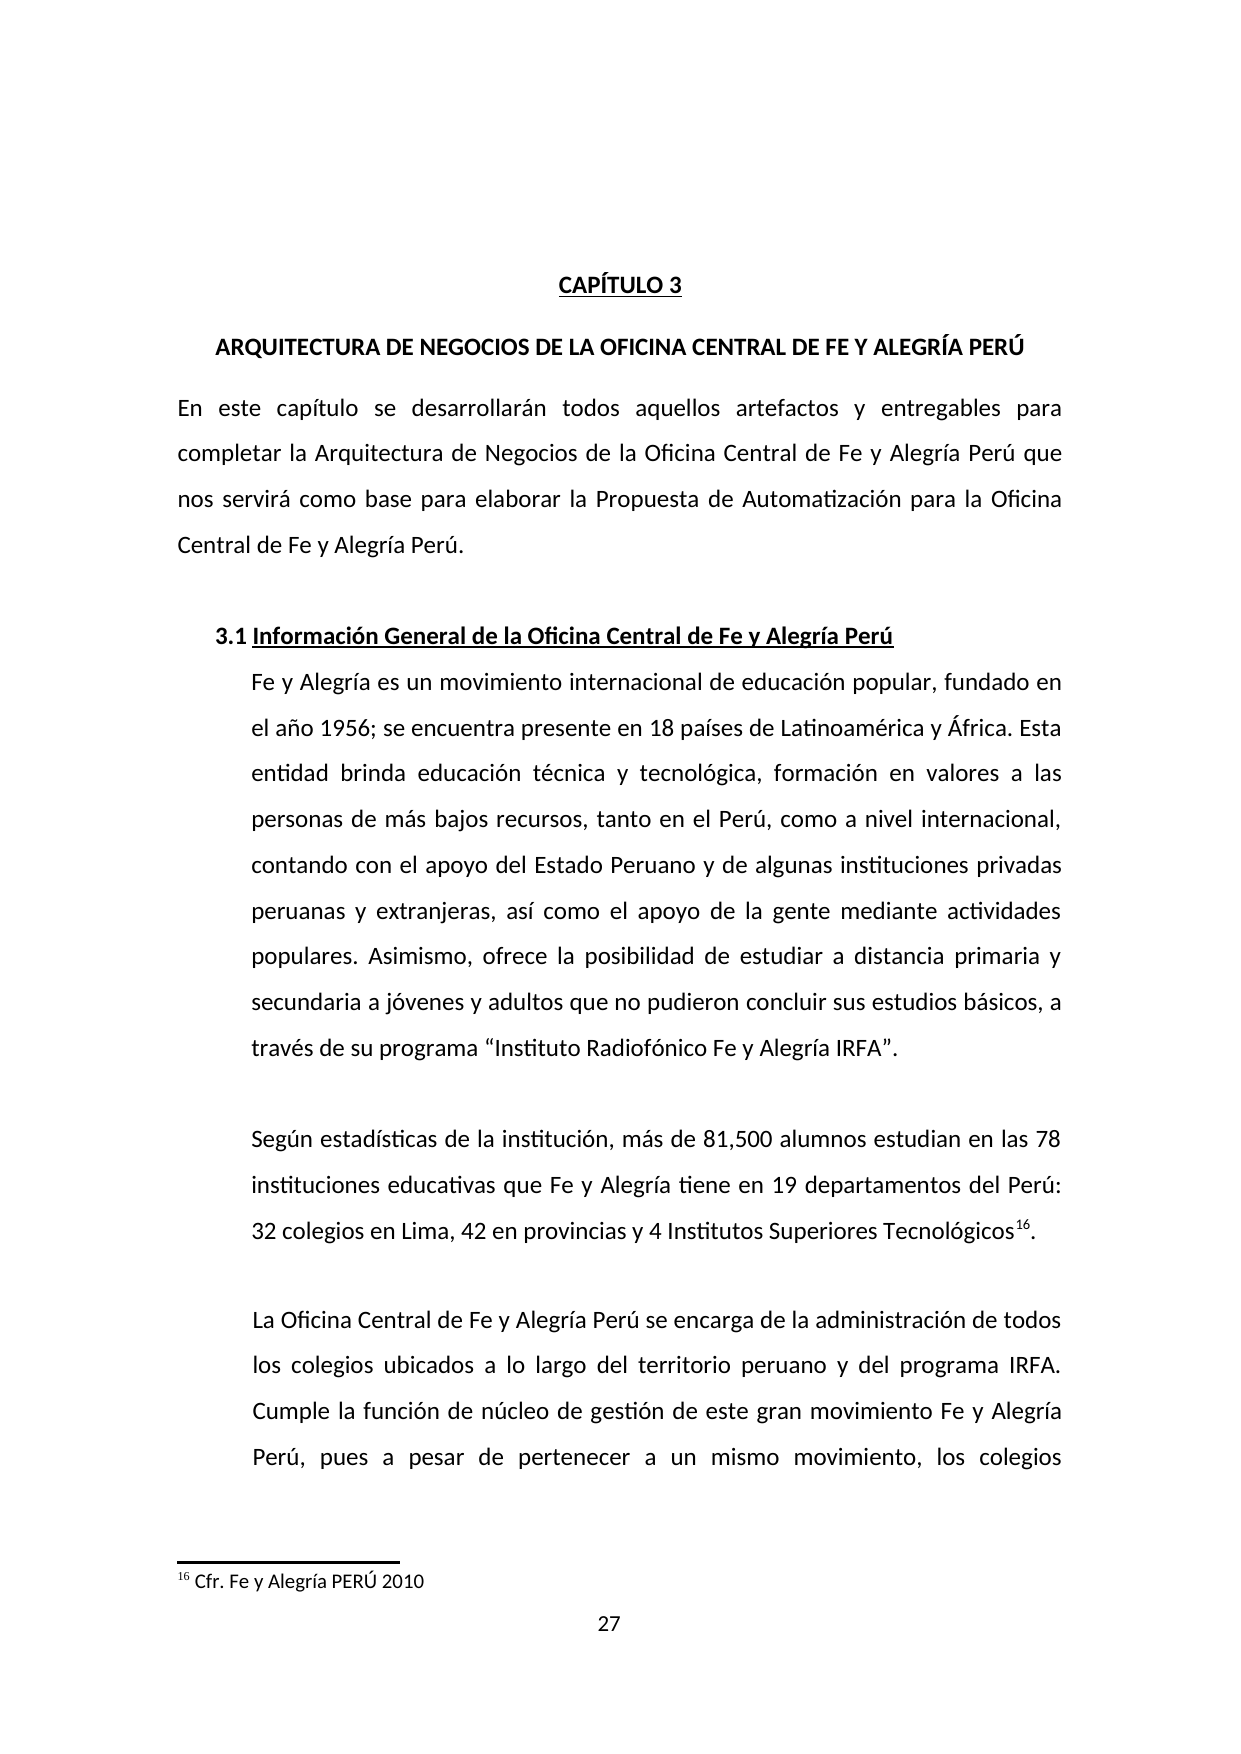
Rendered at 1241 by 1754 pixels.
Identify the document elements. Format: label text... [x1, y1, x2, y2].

text Fe y Alegría es un movimiento internacional de educación popular, fundado en el año 1956; se encuentra presente en 18 países de Latinoamérica y África. Esta entidad brinda educación técnica y tecnológica, formación en valores a las personas de más bajos recursos, tanto en el Perú, como a nivel internacional, contando con el apoyo del Estado Peruano y de algunas instituciones privadas peruanas y extranjeras, así como el apoyo de la gente mediante actividades populares. Asimismo, ofrece la posibilidad de estudiar a distancia primaria y secundaria a jóvenes y adultos que no pudieron concluir sus estudios básicos, a través de su programa “Instituto Radiofónico Fe y Alegría IRFA”. [251, 666, 1063, 1062]
text En este capítulo se desarrollarán todos aquellos artefactos y entregables para completar la Arquitectura de Negocios de la Oficina Central de Fe y Alegría Perú que nos servirá como base para elaborar la Propuesta de Automatización para la Oficina Central de Fe y Alegría Perú. [177, 392, 1063, 559]
text Según estadísticas de la institución, más de 81,500 alumnos estudian en las 78 instituciones educativas que Fe y Alegría tiene en 19 departamentos del Perú: 32 colegios en Lima, 42 en provincias y 4 Institutos Superiores Tecnológicos. [251, 1123, 1063, 1245]
subtitle CAPÍTULO 3 [177, 270, 1063, 300]
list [252, 1304, 1063, 1471]
subtitle ARQUITECTURA DE NEGOCIOS DE LA OFICINA CENTRAL DE FE Y ALEGRÍA PERÚ [177, 331, 1063, 361]
list Información General de la Oficina Central de Fe y Alegría Perú [215, 620, 1063, 651]
